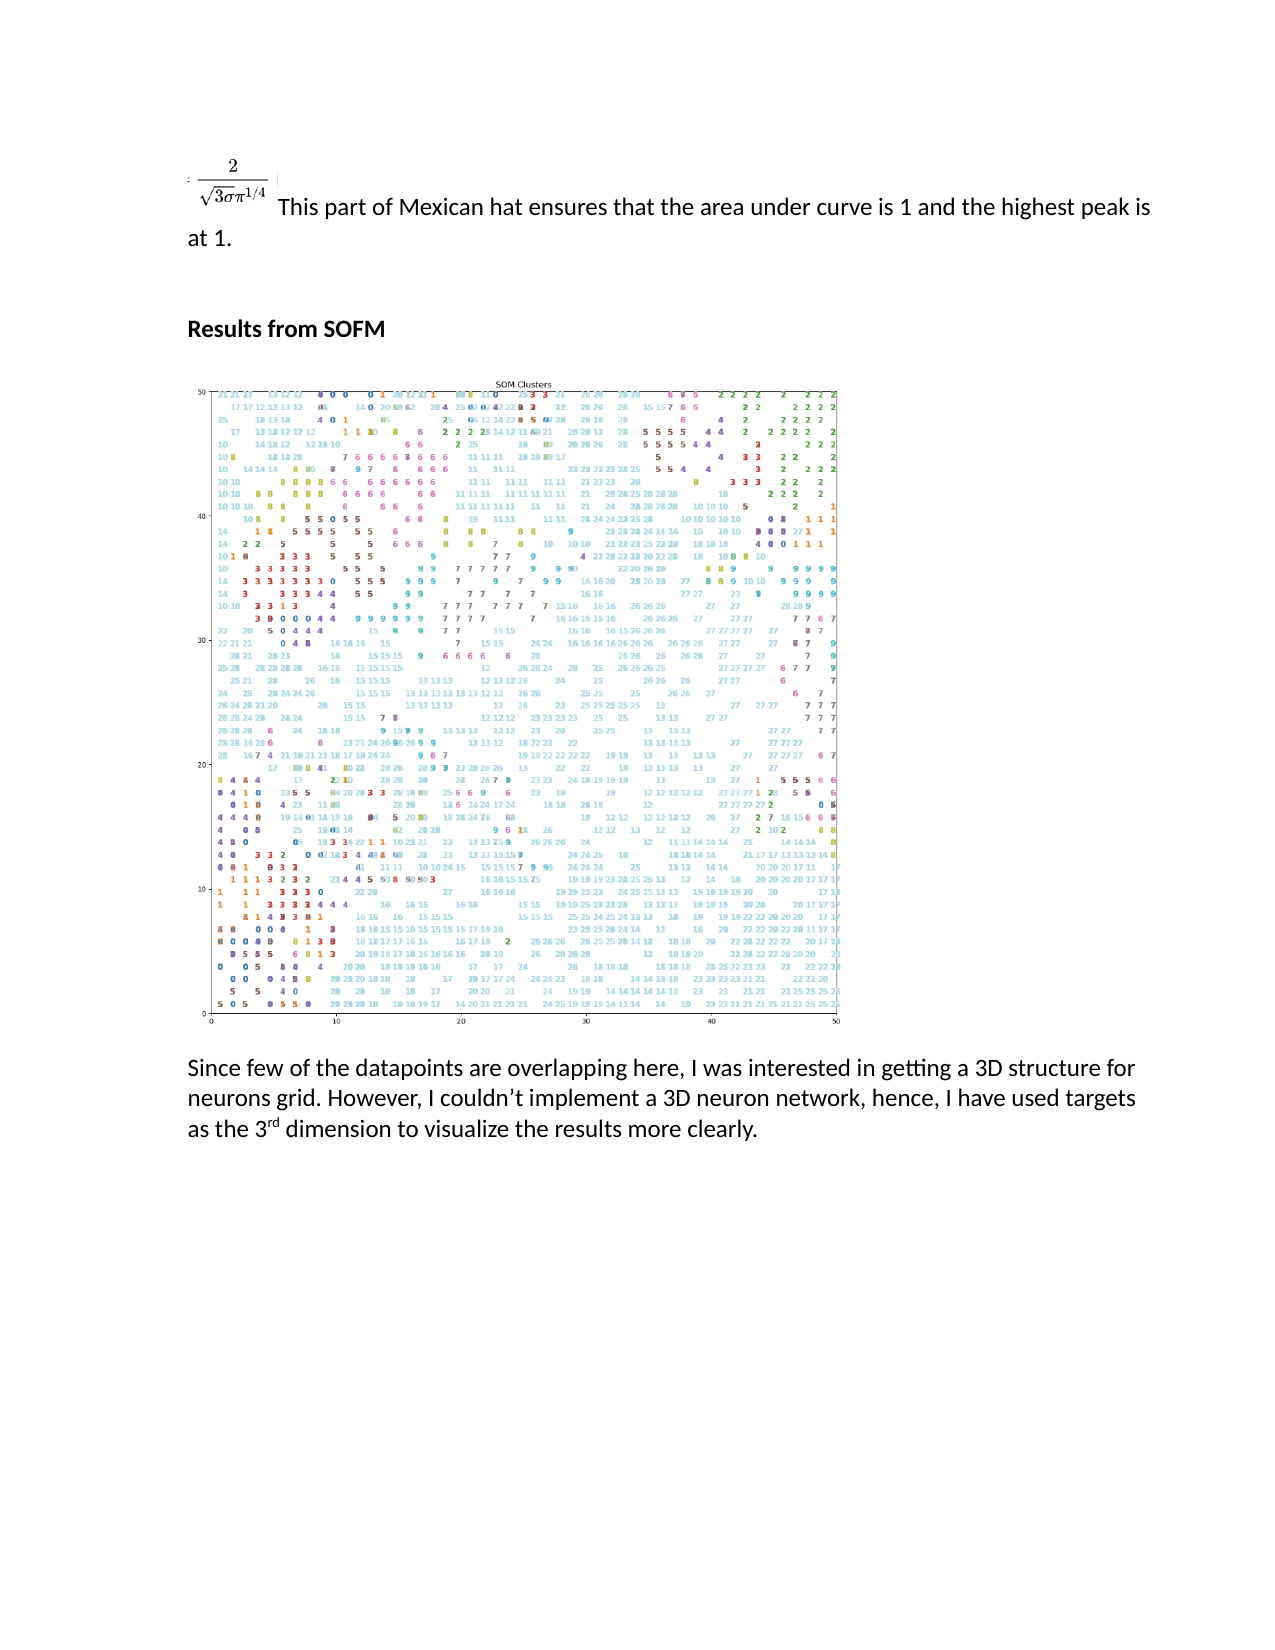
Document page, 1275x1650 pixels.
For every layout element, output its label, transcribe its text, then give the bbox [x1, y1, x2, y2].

list This part of Mexican hat ensures that the area under curve is 1 and the highest peak is at 1. [187, 150, 1162, 252]
picture [187, 150, 278, 216]
list Since few of the datapoints are overlapping here, I was interested in getting a 3D structure for neurons grid. However, I couldn’t implement a 3D neuron network, hence, I have used targets as the 3rd dimension to visualize the results more clearly. [187, 1052, 1162, 1143]
list Results from SOFM [187, 313, 1162, 344]
picture [187, 374, 853, 1052]
